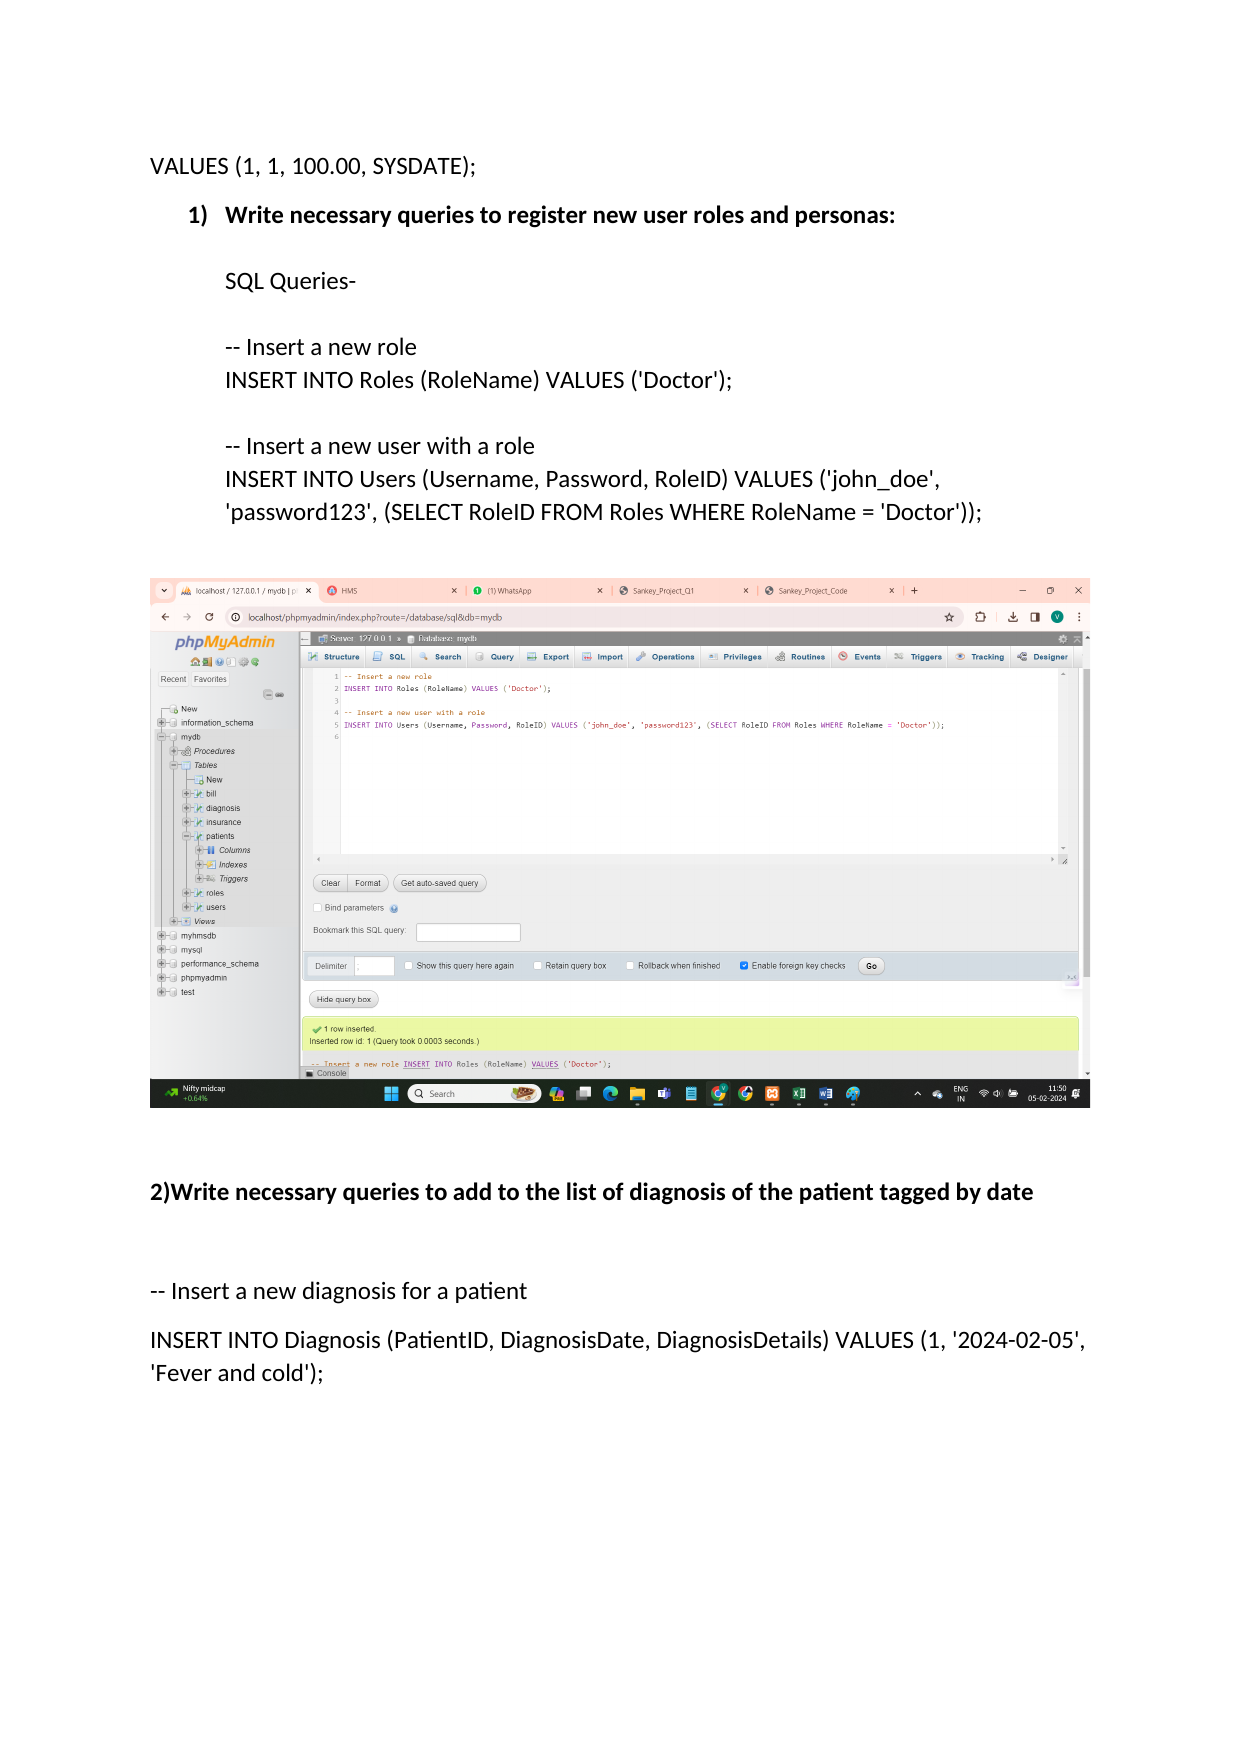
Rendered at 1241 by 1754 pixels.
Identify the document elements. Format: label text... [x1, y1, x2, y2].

text INSERT INTO Diagnosis (PatientID, DiagnosisDate, DiagnosisDetails) VALUES (1, '2024-02-05', 'Fever and cold'); [150, 1324, 1090, 1388]
text -- Insert a new diagnosis for a patient [150, 1275, 1090, 1305]
list -- Insert a new user with a role [225, 430, 1090, 461]
list INSERT INTO Roles (RoleName) VALUES ('Doctor'); [225, 364, 1090, 395]
text 2)Write necessary queries to add to the list of diagnosis of the patient tagged by date [150, 1176, 1090, 1206]
list INSERT INTO Users (Username, Password, RoleID) VALUES ('john_doe', 'password123', (SELECT RoleID FROM Roles WHERE RoleName = 'Doctor')); [225, 463, 1090, 526]
text VALUES (1, 1, 100.00, SYSDATE); [150, 150, 1090, 181]
list Write necessary queries to register new user roles and personas: [187, 199, 1090, 230]
list SQL Queries- [225, 265, 1090, 296]
picture [150, 578, 1091, 1108]
list -- Insert a new role [225, 331, 1090, 362]
